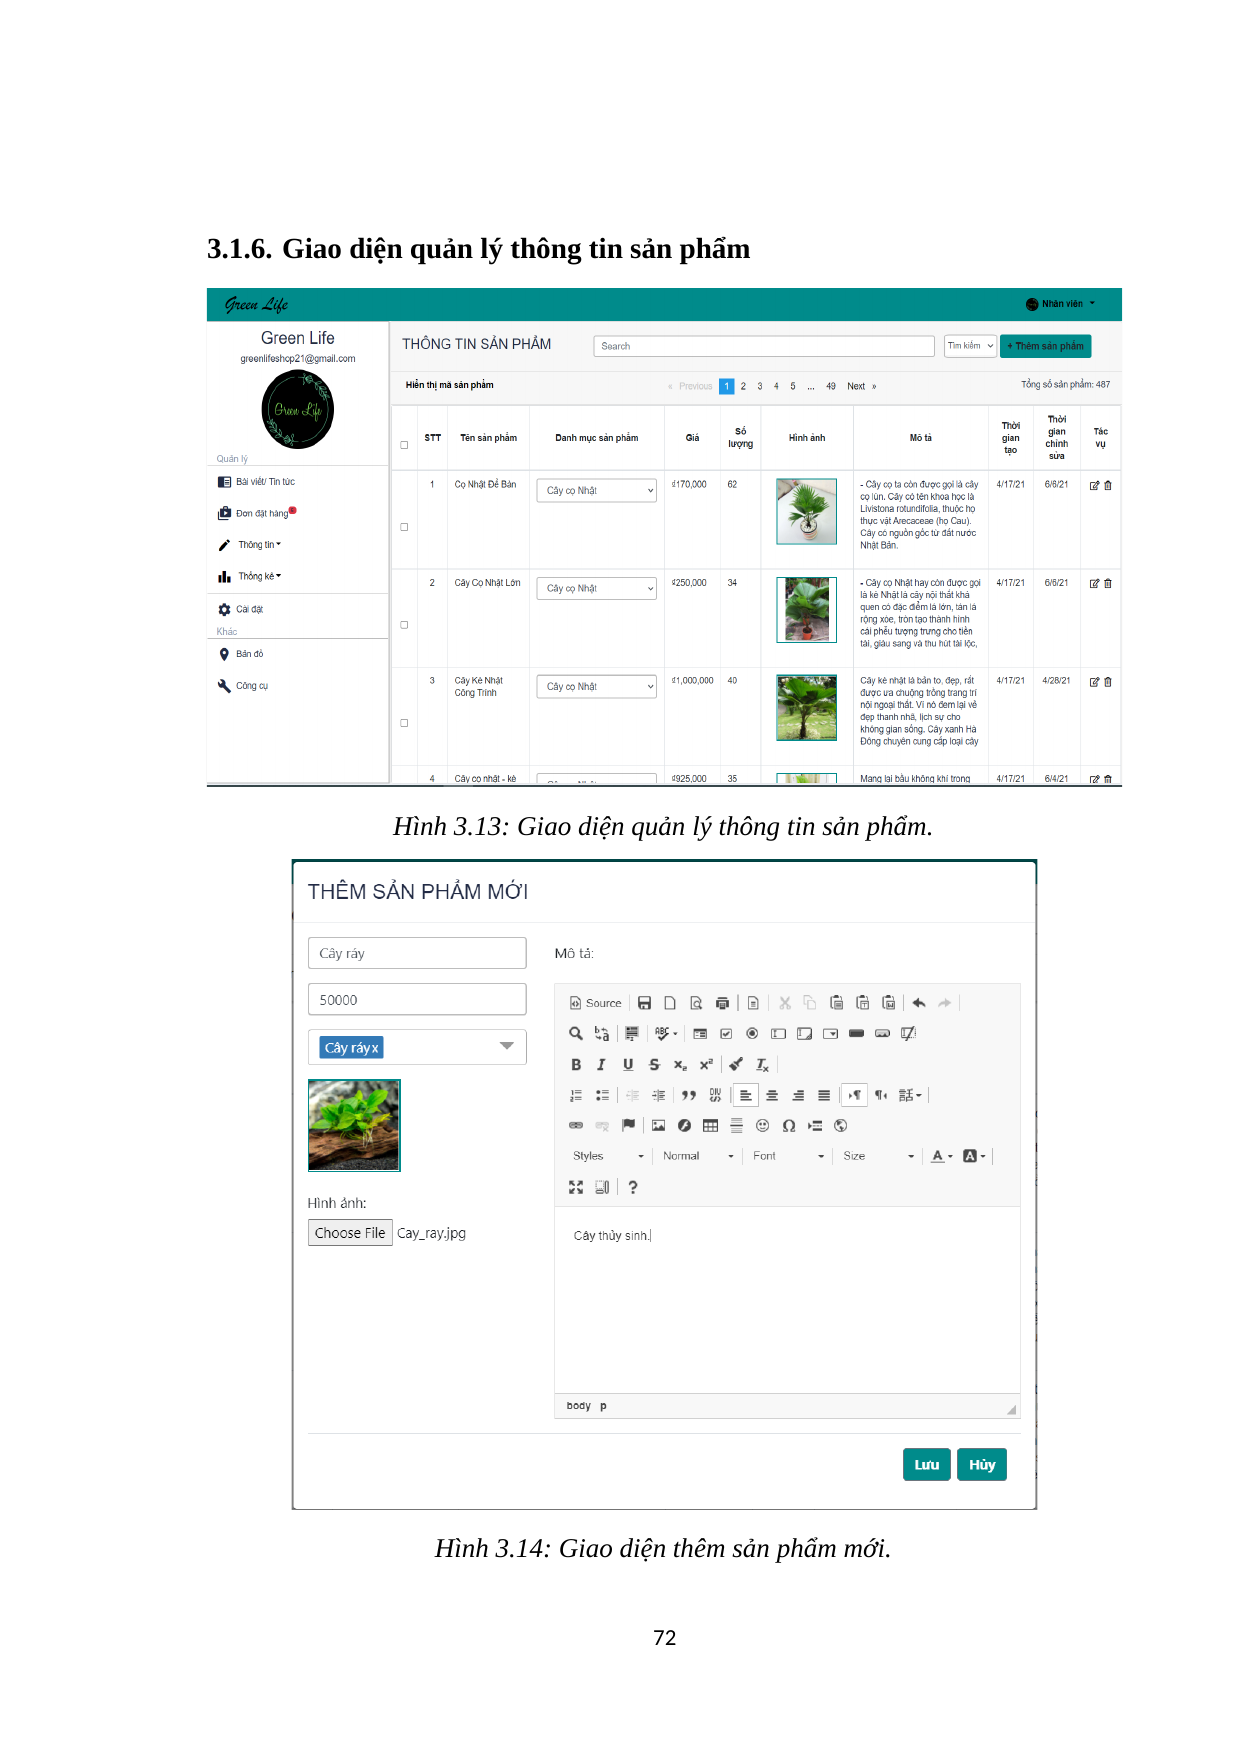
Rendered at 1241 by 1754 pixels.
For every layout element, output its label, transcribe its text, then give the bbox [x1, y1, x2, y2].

text Hình 3.13: Giao diện quản lý thông tin sản phẩm. [207, 809, 1122, 841]
picture [206, 288, 1123, 787]
list Giao diện quản lý thông tin sản phẩm [207, 231, 1122, 265]
picture [291, 859, 1038, 1510]
text Hình 3.14: Giao diện thêm sản phẩm mới. [207, 1533, 1122, 1564]
